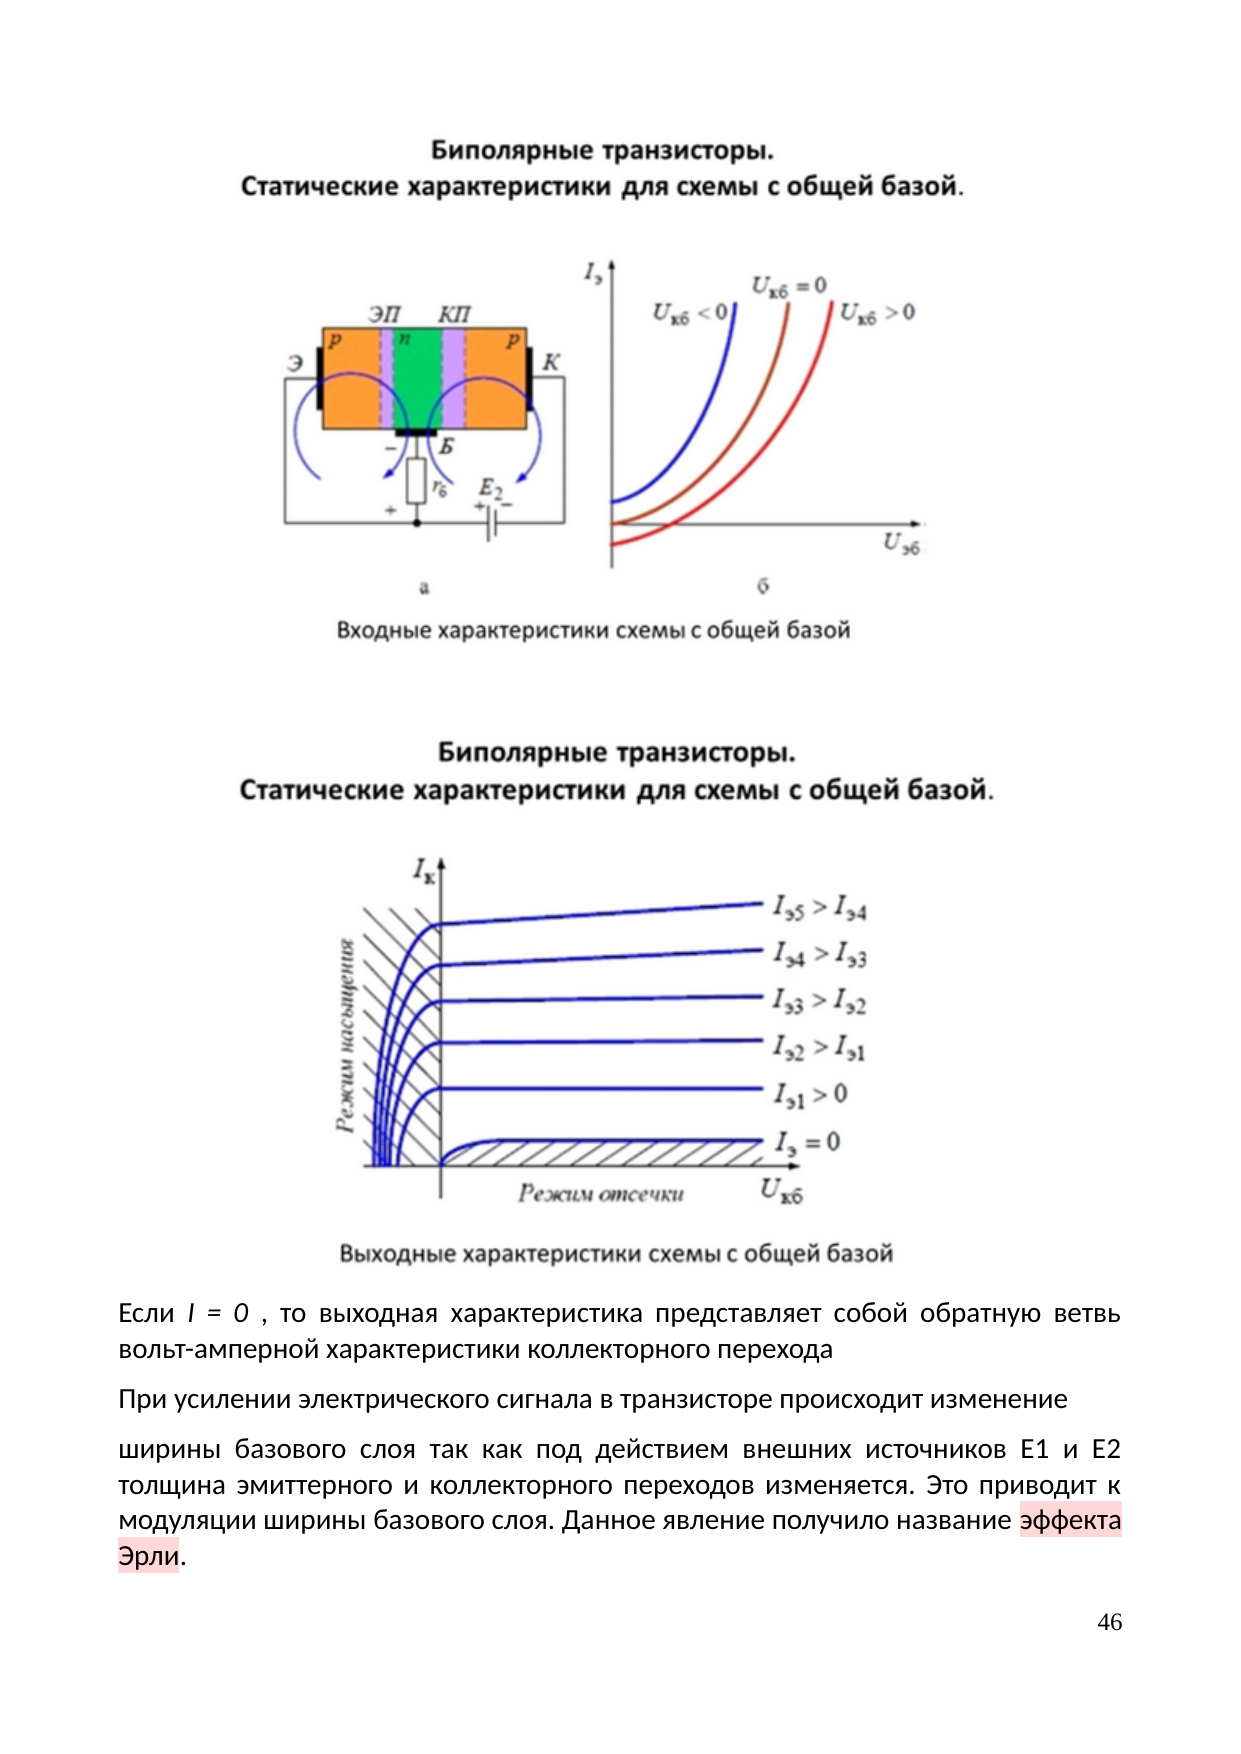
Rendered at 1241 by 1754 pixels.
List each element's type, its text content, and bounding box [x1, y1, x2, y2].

picture [218, 118, 1022, 676]
picture [221, 726, 1020, 1280]
text При усилении электрического сигнала в транзисторе происходит изменение [118, 1380, 1122, 1416]
text ширины базового слоя так как под действием внешних источников Е1 и Е2 толщина эмиттерного и коллекторного переходов изменяется. Это приводит к модуляции ширины базового слоя. Данное явление получило название эффекта Эрли. [118, 1430, 1122, 1573]
